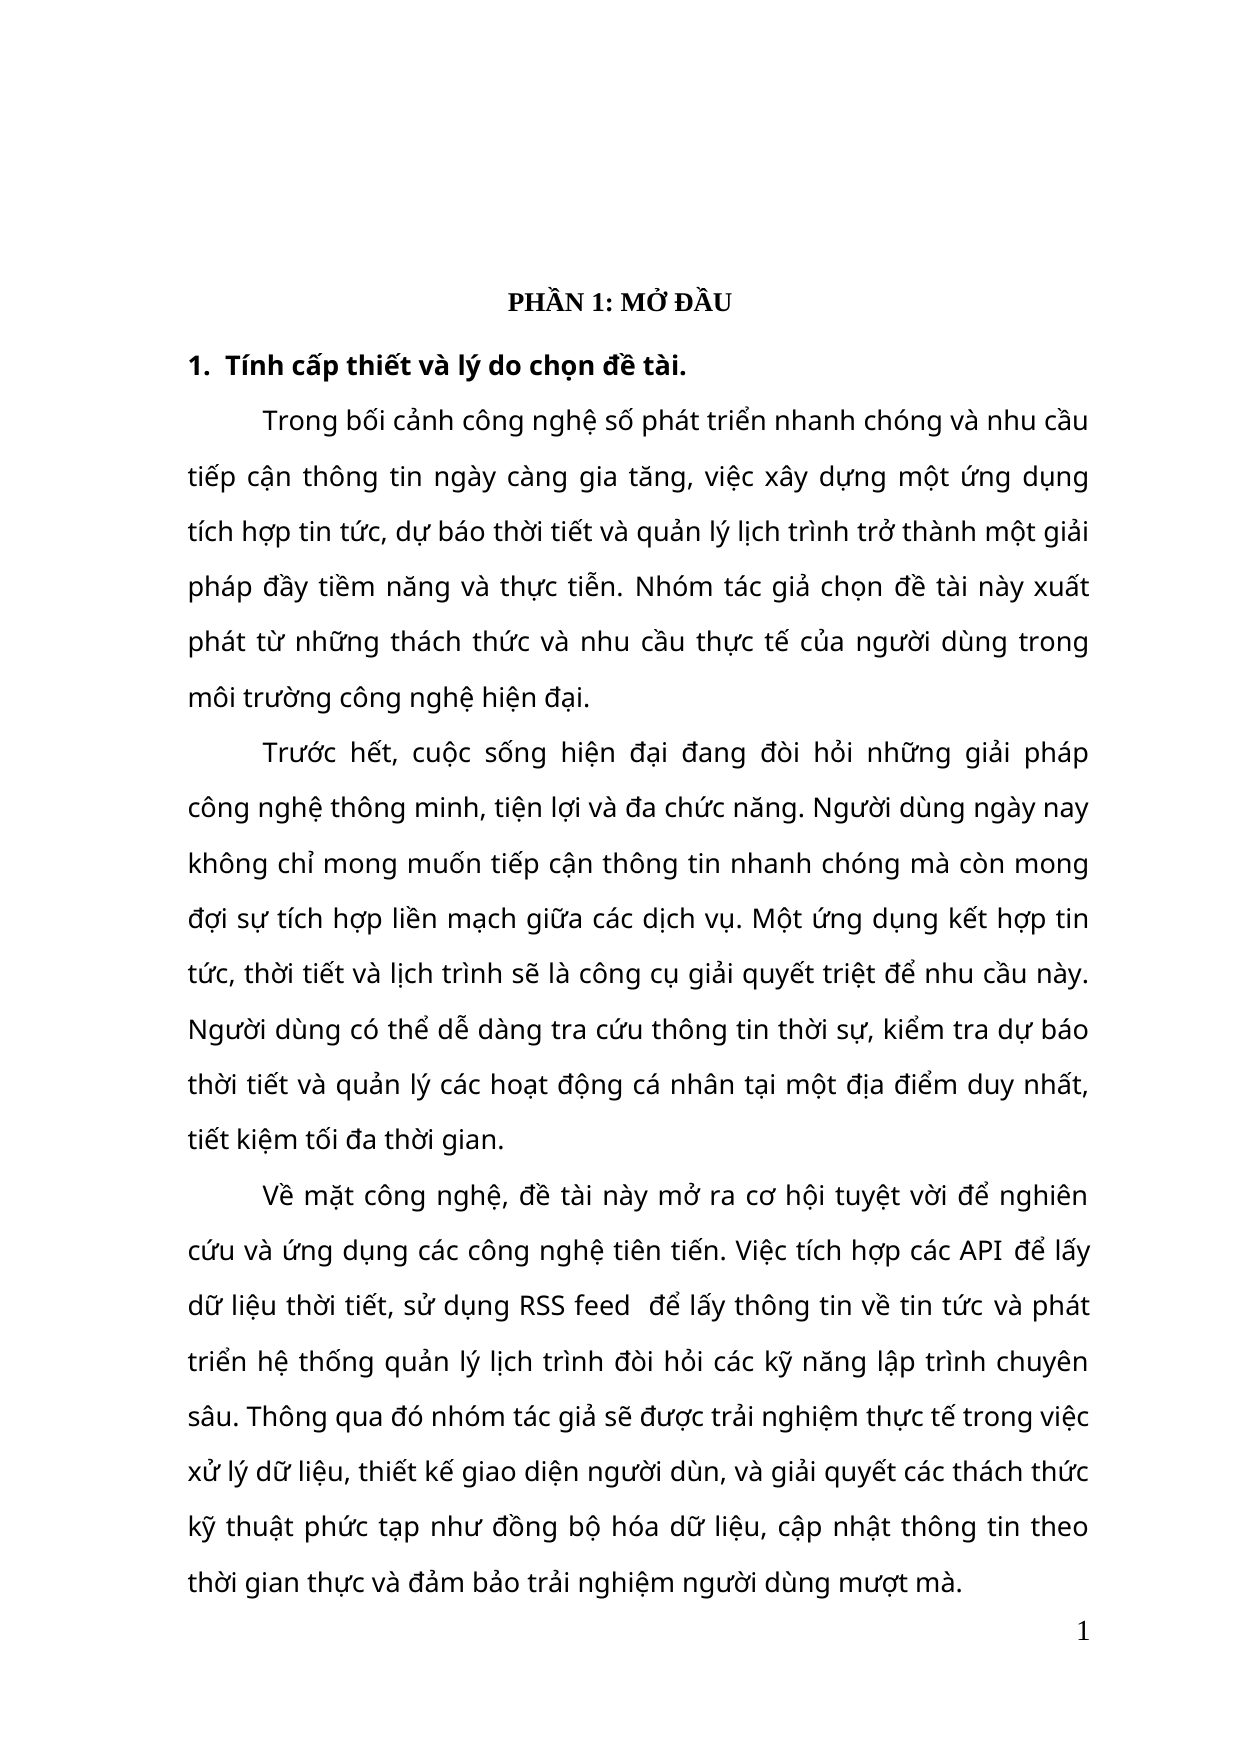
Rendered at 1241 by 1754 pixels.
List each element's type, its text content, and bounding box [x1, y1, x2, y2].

text Trong bối cảnh công nghệ số phát triển nhanh chóng và nhu cầu tiếp cận thông tin ngày càng gia tăng, việc xây dựng một ứng dụng tích hợp tin tức, dự báo thời tiết và quản lý lịch trình trở thành một giải pháp đầy tiềm năng và thực tiễn. Nhóm tác giả chọn đề tài này xuất phát từ những thách thức và nhu cầu thực tế của người dùng trong môi trường công nghệ hiện đại. [187, 402, 1090, 715]
text Trước hết, cuộc sống hiện đại đang đòi hỏi những giải pháp công nghệ thông minh, tiện lợi và đa chức năng. Người dùng ngày nay không chỉ mong muốn tiếp cận thông tin nhanh chóng mà còn mong đợi sự tích hợp liền mạch giữa các dịch vụ. Một ứng dụng kết hợp tin tức, thời tiết và lịch trình sẽ là công cụ giải quyết triệt để nhu cầu này. Người dùng có thể dễ dàng tra cứu thông tin thời sự, kiểm tra dự báo thời tiết và quản lý các hoạt động cá nhân tại một địa điểm duy nhất, tiết kiệm tối đa thời gian. [187, 733, 1090, 1158]
subtitle PHẦN 1: MỞ ĐẦU [150, 286, 1090, 317]
subtitle Tính cấp thiết và lý do chọn đề tài. [187, 346, 1090, 383]
text Về mặt công nghệ, đề tài này mở ra cơ hội tuyệt vời để nghiên cứu và ứng dụng các công nghệ tiên tiến. Việc tích hợp các API để lấy dữ liệu thời tiết, sử dụng RSS feed để lấy thông tin về tin tức và phát triển hệ thống quản lý lịch trình đòi hỏi các kỹ năng lập trình chuyên sâu. Thông qua đó nhóm tác giả sẽ được trải nghiệm thực tế trong việc xử lý dữ liệu, thiết kế giao diện người dùn, và giải quyết các thách thức kỹ thuật phức tạp như đồng bộ hóa dữ liệu, cập nhật thông tin theo thời gian thực và đảm bảo trải nghiệm người dùng mượt mà. [187, 1176, 1090, 1600]
